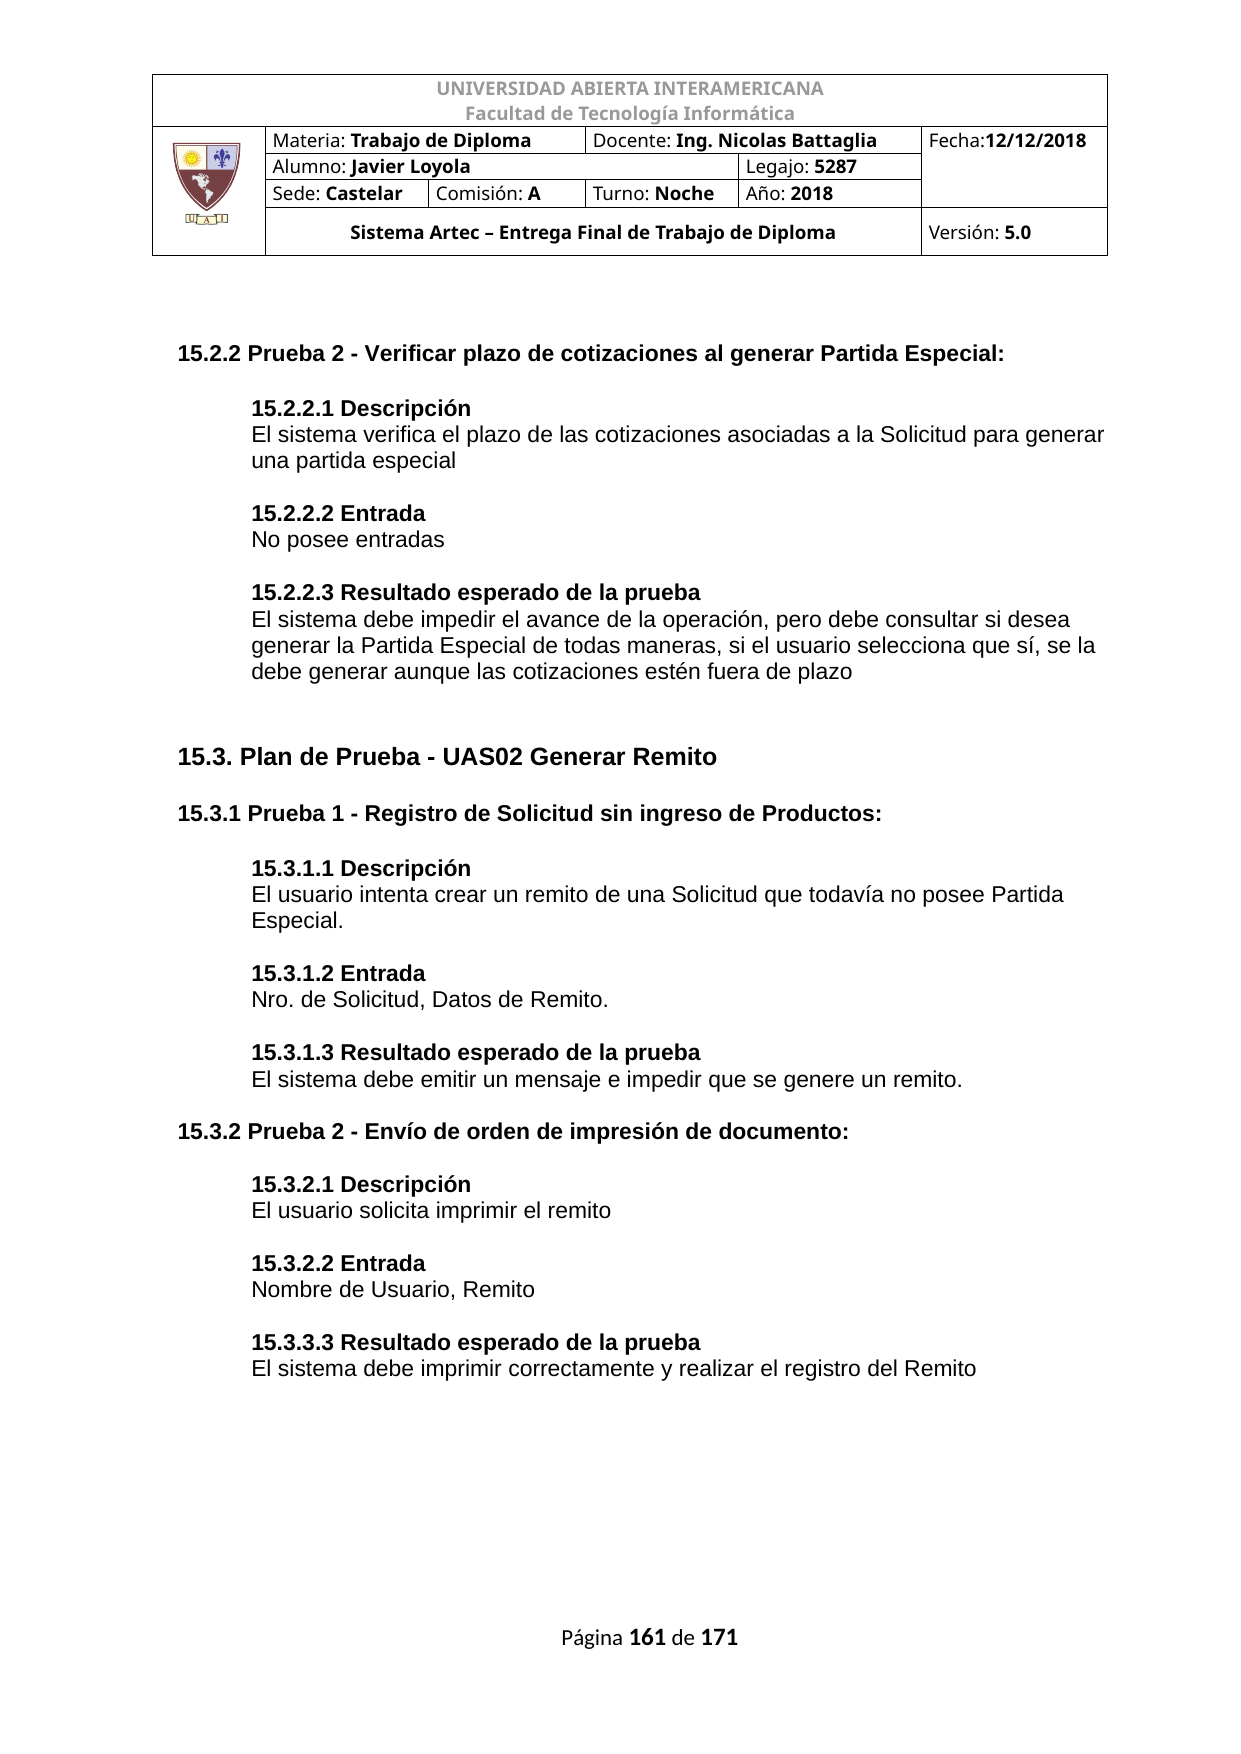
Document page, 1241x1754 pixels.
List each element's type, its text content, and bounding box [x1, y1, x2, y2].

text El sistema debe impedir el avance de la operación, pero debe consultar si desea generar la Partida Especial de todas maneras, si el usuario selecciona que sí, se la debe generar aunque las cotizaciones estén fuera de plazo [251, 606, 1122, 684]
text El usuario solicita imprimir el remito [177, 1197, 1122, 1224]
text El usuario intenta crear un remito de una Solicitud que todavía no posee Partida Especial. [251, 881, 1122, 934]
text 15.3.1.2 Entrada [251, 960, 1122, 986]
picture [157, 136, 257, 228]
text 15.3. Plan de Prueba - UAS02 Generar Remito [177, 742, 1122, 771]
text 15.3.2.1 Descripción [177, 1171, 1122, 1197]
text El sistema verifica el plazo de las cotizaciones asociadas a la Solicitud para generar una partida especial [251, 421, 1122, 474]
text 15.2.2 Prueba 2 - Verificar plazo de cotizaciones al generar Partida Especial: [177, 339, 1122, 366]
text 15.3.2 Prueba 2 - Envío de orden de impresión de documento: [177, 1118, 1122, 1144]
text No posee entradas [251, 526, 1122, 553]
text 15.3.3.3 Resultado esperado de la prueba [177, 1329, 1122, 1355]
text 15.3.1.1 Descripción [251, 855, 1122, 881]
text 15.3.2.2 Entrada [177, 1250, 1122, 1276]
text Nombre de Usuario, Remito [177, 1276, 1122, 1303]
text Nro. de Solicitud, Datos de Remito. [251, 986, 1122, 1013]
text 15.2.2.1 Descripción [251, 395, 1122, 421]
text 15.2.2.3 Resultado esperado de la prueba [251, 579, 1122, 606]
text El sistema debe emitir un mensaje e impedir que se genere un remito. [251, 1066, 1122, 1092]
text 15.3.1 Prueba 1 - Registro de Solicitud sin ingreso de Productos: [177, 799, 1122, 826]
text 15.2.2.2 Entrada [251, 500, 1122, 526]
text El sistema debe imprimir correctamente y realizar el registro del Remito [177, 1355, 1122, 1382]
text 15.3.1.3 Resultado esperado de la prueba [251, 1039, 1122, 1066]
